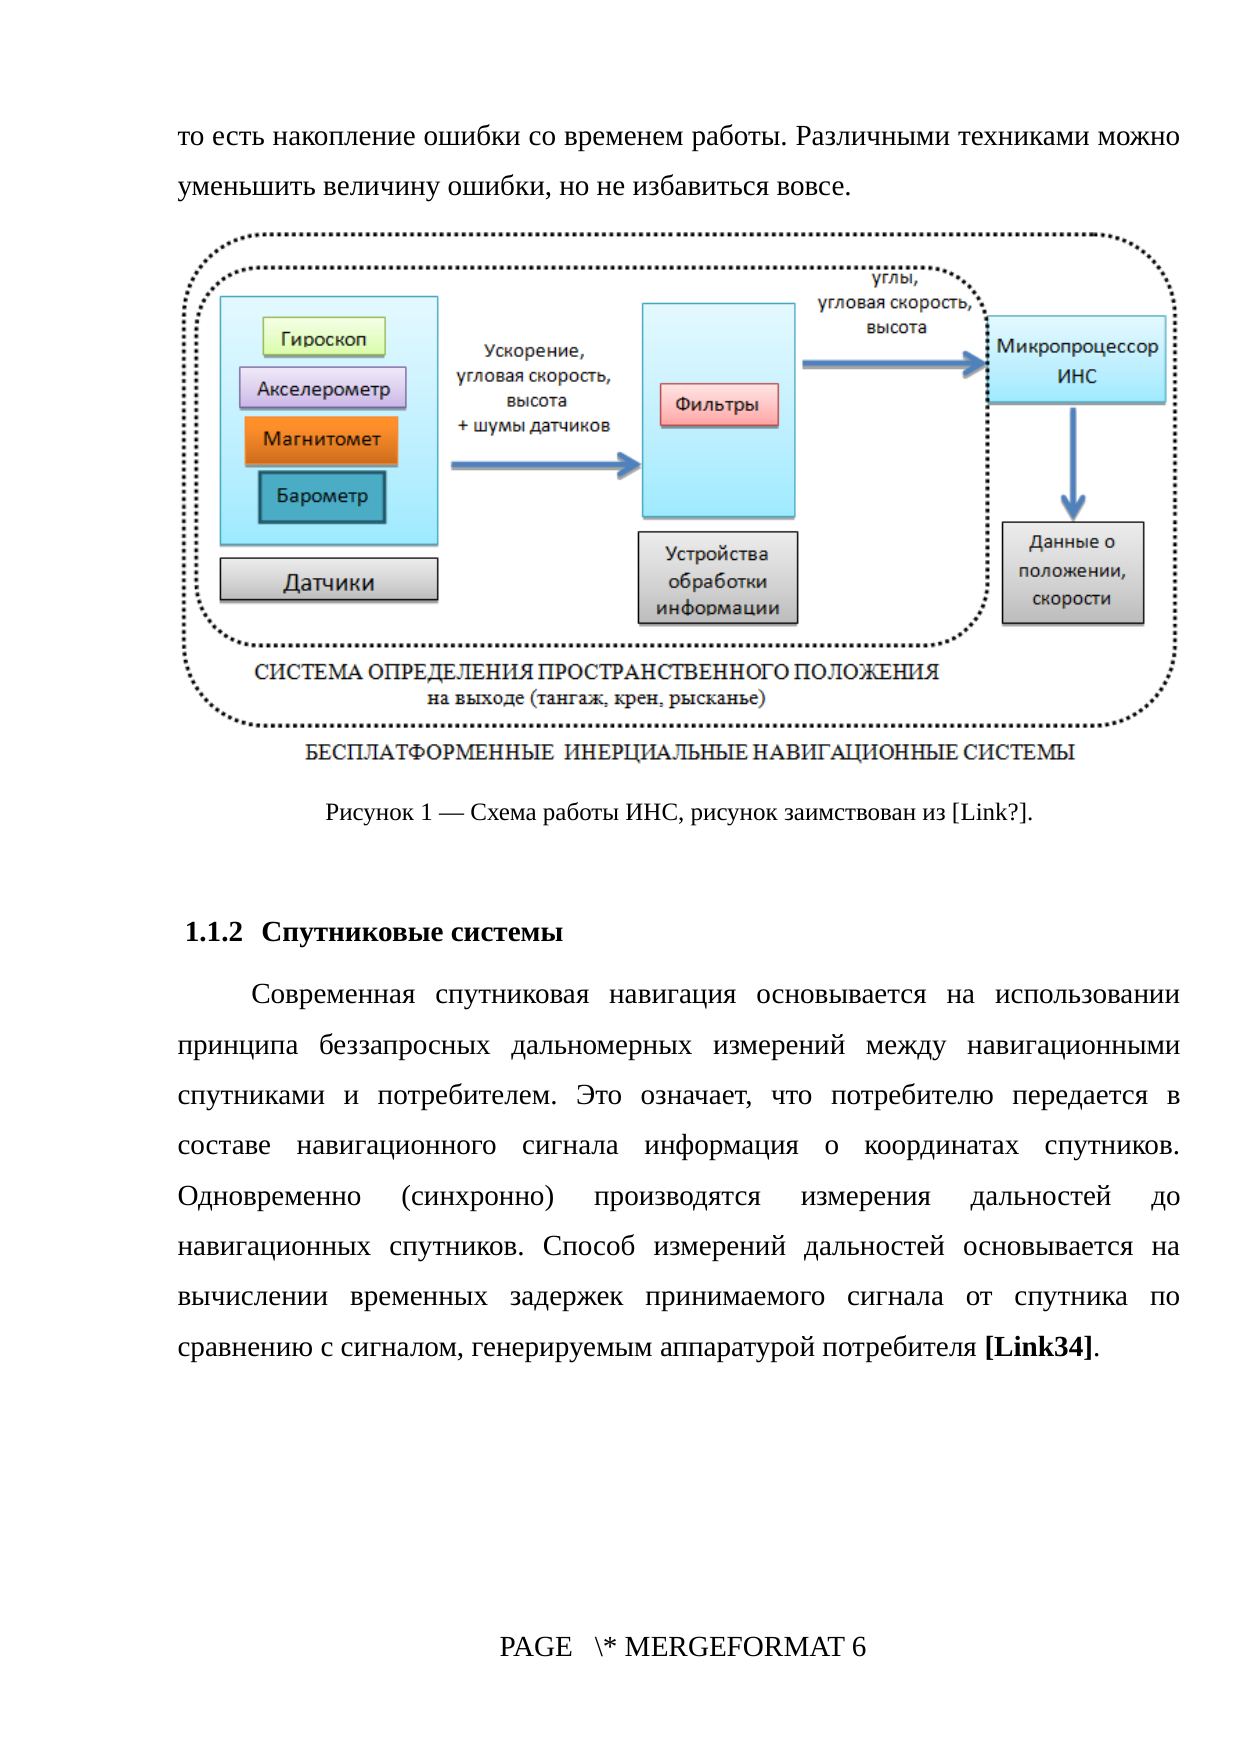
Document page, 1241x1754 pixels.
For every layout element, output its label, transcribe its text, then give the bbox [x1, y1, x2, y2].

subtitle Спутниковые системы [177, 914, 1181, 947]
picture [177, 231, 1182, 768]
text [177, 118, 1181, 202]
text Современная спутниковая навигация основывается на использовании принципа беззапросных дальномерных измерений между навигационными спутниками и потребителем. Это означает, что потребителю передается в составе навигационного сигнала информация о координатах спутников. Одновременно (синхронно) производятся измерения дальностей до навигационных спутников. Способ измерений дальностей основывается на вычислении временных задержек принимаемого сигнала от спутника по сравнению с сигналом, генерируемым аппаратурой потребителя [Link34]. [177, 976, 1181, 1362]
text Рисунок 1 — Схема работы ИНС, рисунок заимствован из [Link?]. [177, 797, 1181, 826]
